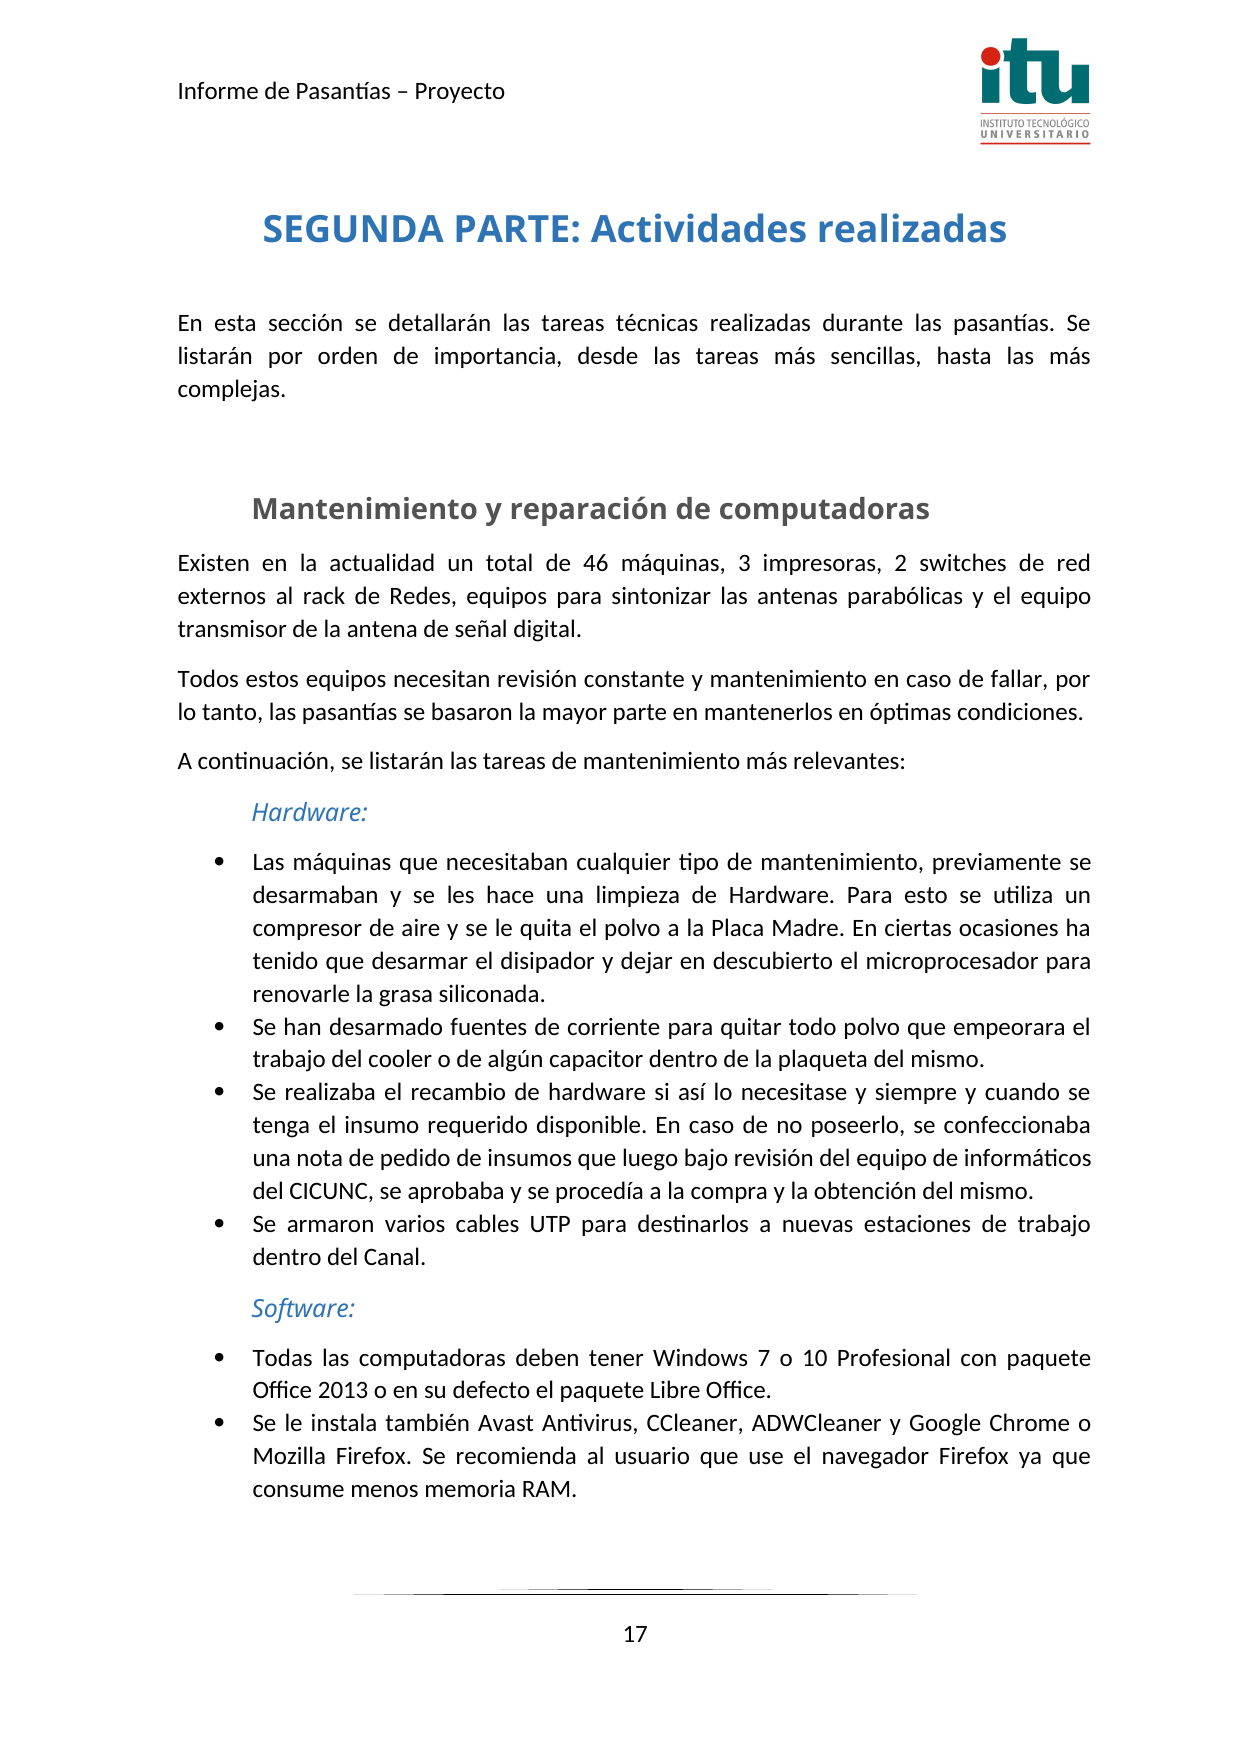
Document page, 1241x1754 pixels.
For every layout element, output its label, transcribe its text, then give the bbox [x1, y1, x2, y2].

text Todos estos equipos necesitan revisión constante y mantenimiento en caso de fallar, por lo tanto, las pasantías se basaron la mayor parte en mantenerlos en óptimas condiciones. [177, 663, 1092, 726]
list Las máquinas que necesitaban cualquier tipo de mantenimiento, previamente se desarmaban y se les hace una limpieza de Hardware. Para esto se utiliza un compresor de aire y se le quita el polvo a la Placa Madre. En ciertas ocasiones ha tenido que desarmar el disipador y dejar en descubierto el microprocesador para renovarle la grasa siliconada. [215, 846, 1092, 1008]
picture [977, 35, 1093, 147]
subtitle Mantenimiento y reparación de computadoras [251, 488, 1092, 528]
list Se realizaba el recambio de hardware si así lo necesitase y siempre y cuando se tenga el insumo requerido disponible. En caso de no poseerlo, se confeccionaba una nota de pedido de insumos que luego bajo revisión del equipo de informáticos del CICUNC, se aprobaba y se procedía a la compra y la obtención del mismo. [215, 1077, 1092, 1206]
list Se han desarmado fuentes de corriente para quitar todo polvo que empeorara el trabajo del cooler o de algún capacitor dentro de la plaqueta del mismo. [215, 1011, 1092, 1074]
list Se armaron varios cables UTP para destinarlos a nuevas estaciones de trabajo dentro del Canal. [215, 1208, 1092, 1272]
text Existen en la actualidad un total de 46 máquinas, 3 impresoras, 2 switches de red externos al rack de Redes, equipos para sintonizar las antenas parabólicas y el equipo transmisor de la antena de señal digital. [177, 548, 1092, 644]
list Se le instala también Avast Antivirus, CCleaner, ADWCleaner y Google Chrome o Mozilla Firefox. Se recomienda al usuario que use el navegador Firefox ya que consume menos memoria RAM. [215, 1408, 1092, 1504]
subtitle Software: [251, 1291, 1092, 1325]
list En esta sección se detallarán las tareas técnicas realizadas durante las pasantías. Se listarán por orden de importancia, desde las tareas más sencillas, hasta las más complejas. [177, 307, 1092, 403]
subtitle SEGUNDA PARTE: Actividades realizadas [177, 202, 1092, 253]
list Todas las computadoras deben tener Windows 7 o 10 Profesional con paquete Office 2013 o en su defecto el paquete Libre Office. [215, 1342, 1092, 1405]
subtitle Hardware: [251, 795, 1092, 829]
text A continuación, se listarán las tareas de mantenimiento más relevantes: [177, 746, 1092, 776]
